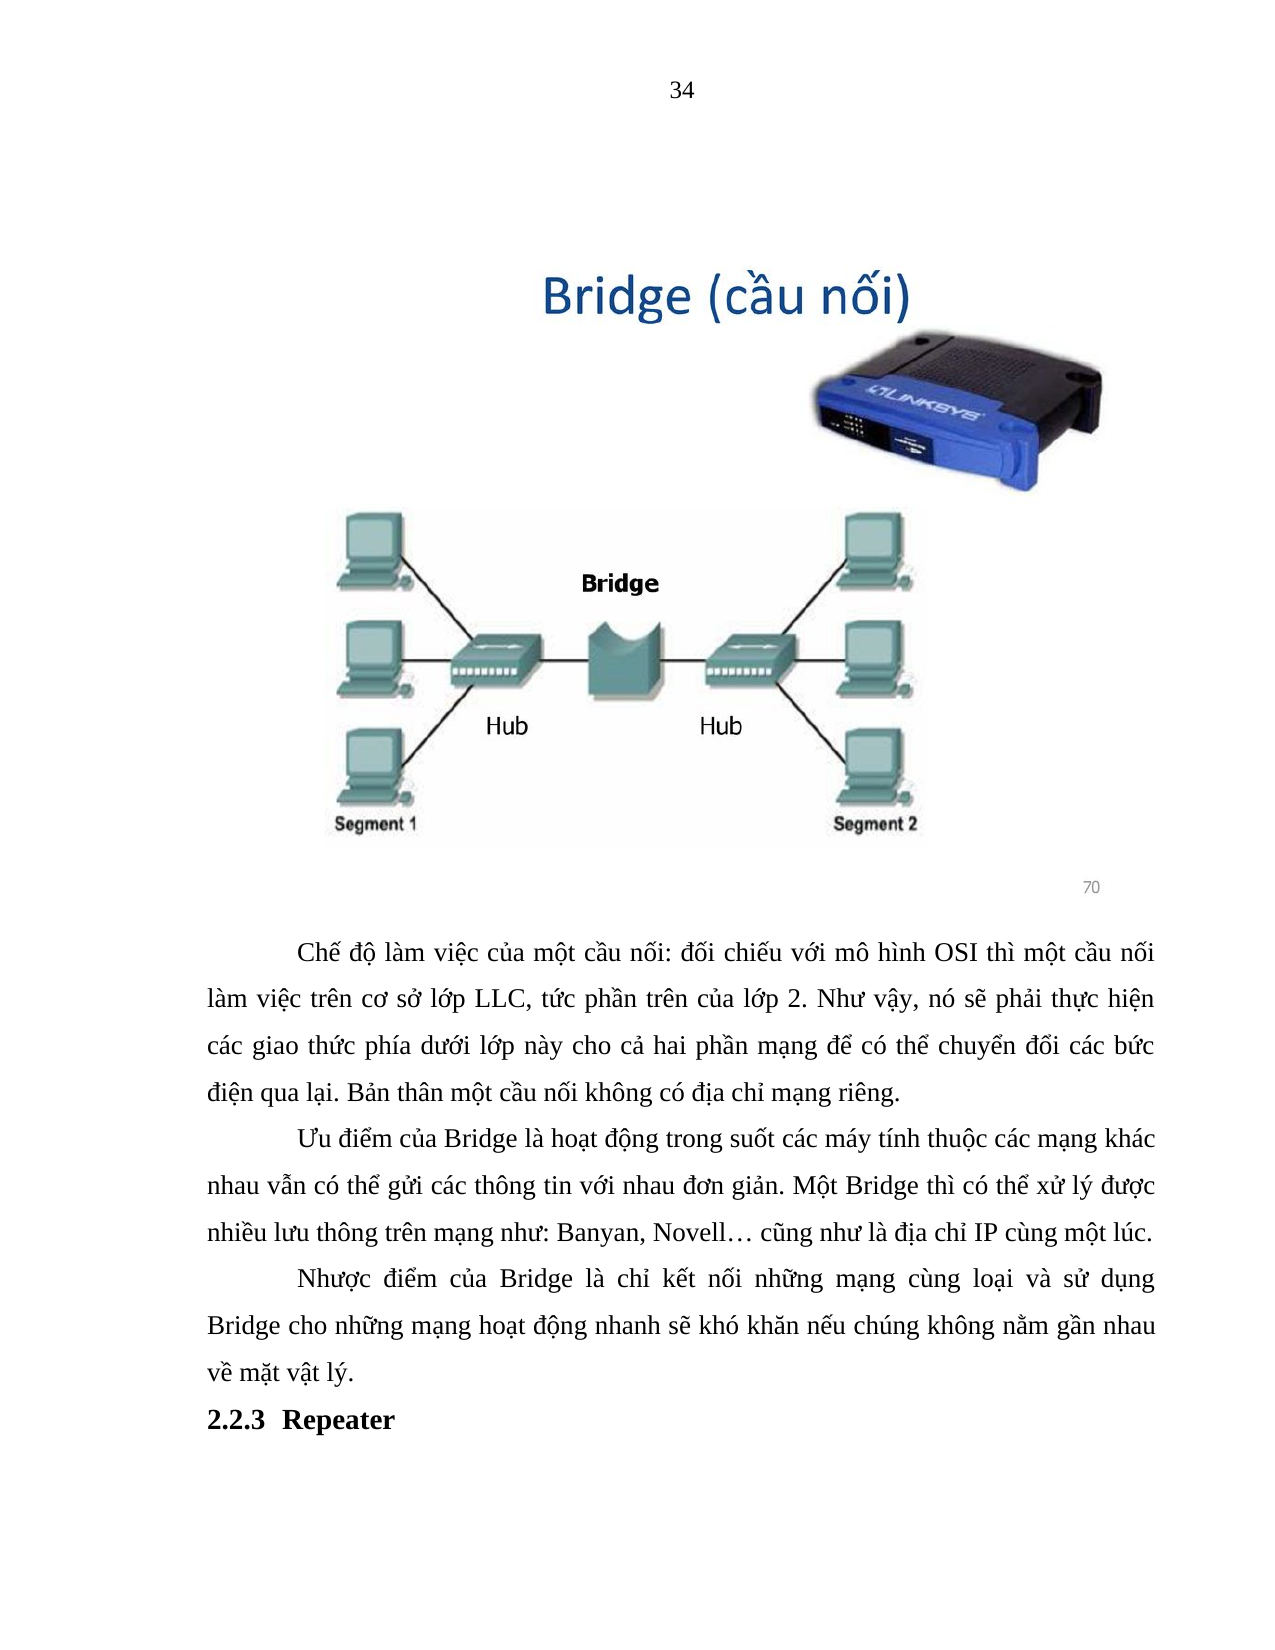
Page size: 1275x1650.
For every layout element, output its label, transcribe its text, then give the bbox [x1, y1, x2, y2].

list Repeater [207, 1402, 1157, 1436]
picture [206, 206, 1157, 919]
text Ưu điểm của Bridge là hoạt động trong suốt các máy tính thuộc các mạng khác nhau vẫn có thể gửi các thông tin với nhau đơn giản. Một Bridge thì có thể xử lý được nhiều lưu thông trên mạng như: Banyan, Novell… cũng như là địa chỉ IP cùng một lúc. [207, 1122, 1157, 1247]
text Nhược điểm của Bridge là chỉ kết nối những mạng cùng loại và sử dụng Bridge cho những mạng hoạt động nhanh sẽ khó khăn nếu chúng không nằm gần nhau về mặt vật lý. [207, 1262, 1157, 1387]
text Chế độ làm việc của một cầu nối: đối chiếu với mô hình OSI thì một cầu nối làm việc trên cơ sở lớp LLC, tức phần trên của lớp 2. Như vậy, nó sẽ phải thực hiện các giao thức phía dưới lớp này cho cả hai phần mạng để có thể chuyển đổi các bức điện qua lại. Bản thân một cầu nối không có địa chỉ mạng riêng. [207, 936, 1157, 1107]
